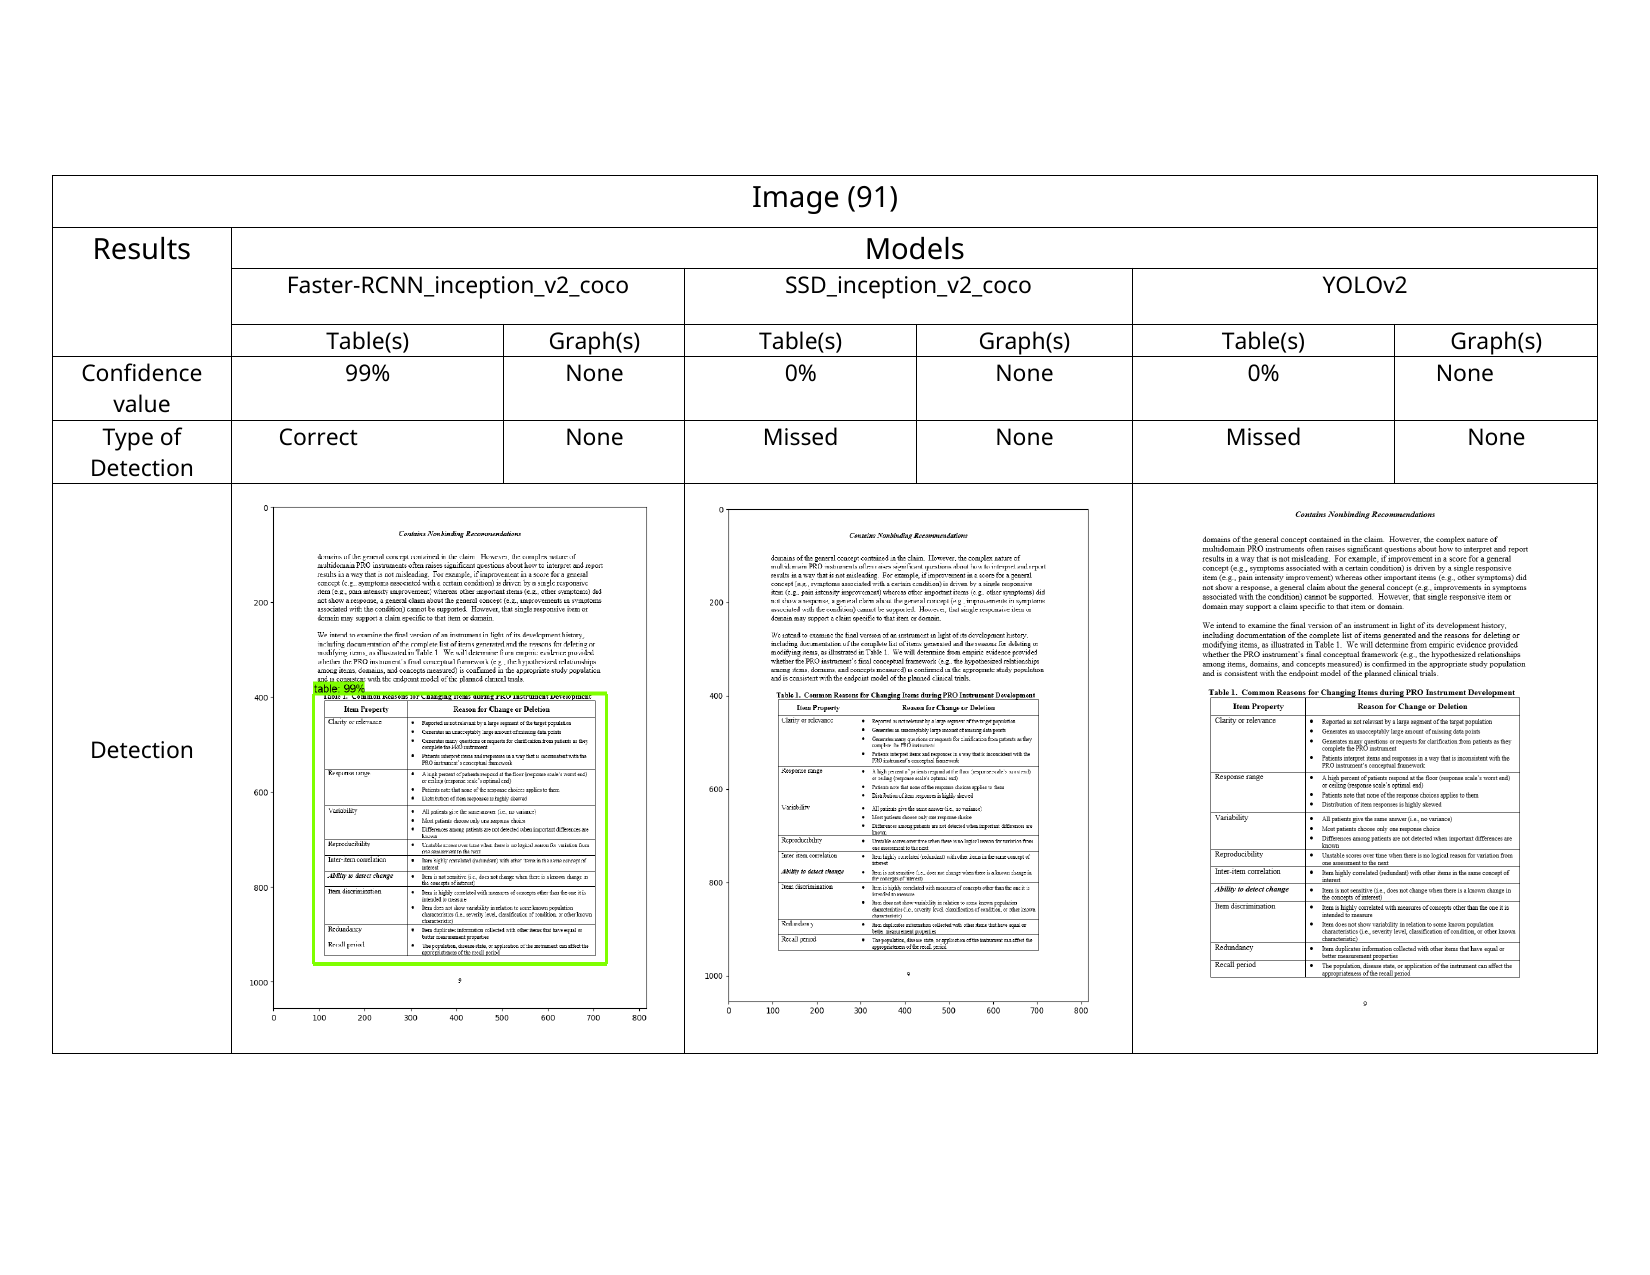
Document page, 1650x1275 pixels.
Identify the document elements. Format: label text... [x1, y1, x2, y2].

table_cell Results [53, 228, 231, 268]
table_cell Table(s) [1133, 325, 1394, 356]
table_cell 0% [685, 357, 916, 420]
table_cell Correct [232, 421, 503, 483]
picture [700, 484, 1117, 1030]
table_cell Type of Detection [53, 421, 231, 483]
table_cell Confidence value [53, 357, 231, 420]
table_header Image (91) [53, 176, 1597, 227]
table_cell [53, 268, 231, 356]
table_cell None [917, 357, 1132, 420]
table_cell None [504, 421, 684, 483]
table_cell [1133, 484, 1597, 1052]
picture [1152, 484, 1578, 1034]
table_cell Detection [53, 484, 231, 1052]
table_cell [232, 484, 684, 1052]
table_cell None [1395, 357, 1597, 420]
table_cell Graph(s) [1395, 325, 1597, 356]
table_cell None [504, 357, 684, 420]
table_cell None [1395, 421, 1597, 483]
table_cell Table(s) [232, 325, 503, 356]
table_cell SSD_inception_v2_coco [685, 269, 1132, 324]
table_cell Missed [1133, 421, 1394, 483]
table_cell [685, 484, 1132, 1052]
table_cell Missed [685, 421, 916, 483]
picture [242, 484, 677, 1022]
table_cell None [917, 421, 1132, 483]
table_cell 99% [232, 357, 503, 420]
table_cell Graph(s) [917, 325, 1132, 356]
table_cell Models [232, 228, 1597, 268]
table_cell Faster-RCNN_inception_v2_coco [232, 269, 684, 324]
table_cell YOLOv2 [1133, 269, 1597, 324]
table_cell Table(s) [685, 325, 916, 356]
table_cell Graph(s) [504, 325, 684, 356]
table_cell 0% [1133, 357, 1394, 420]
